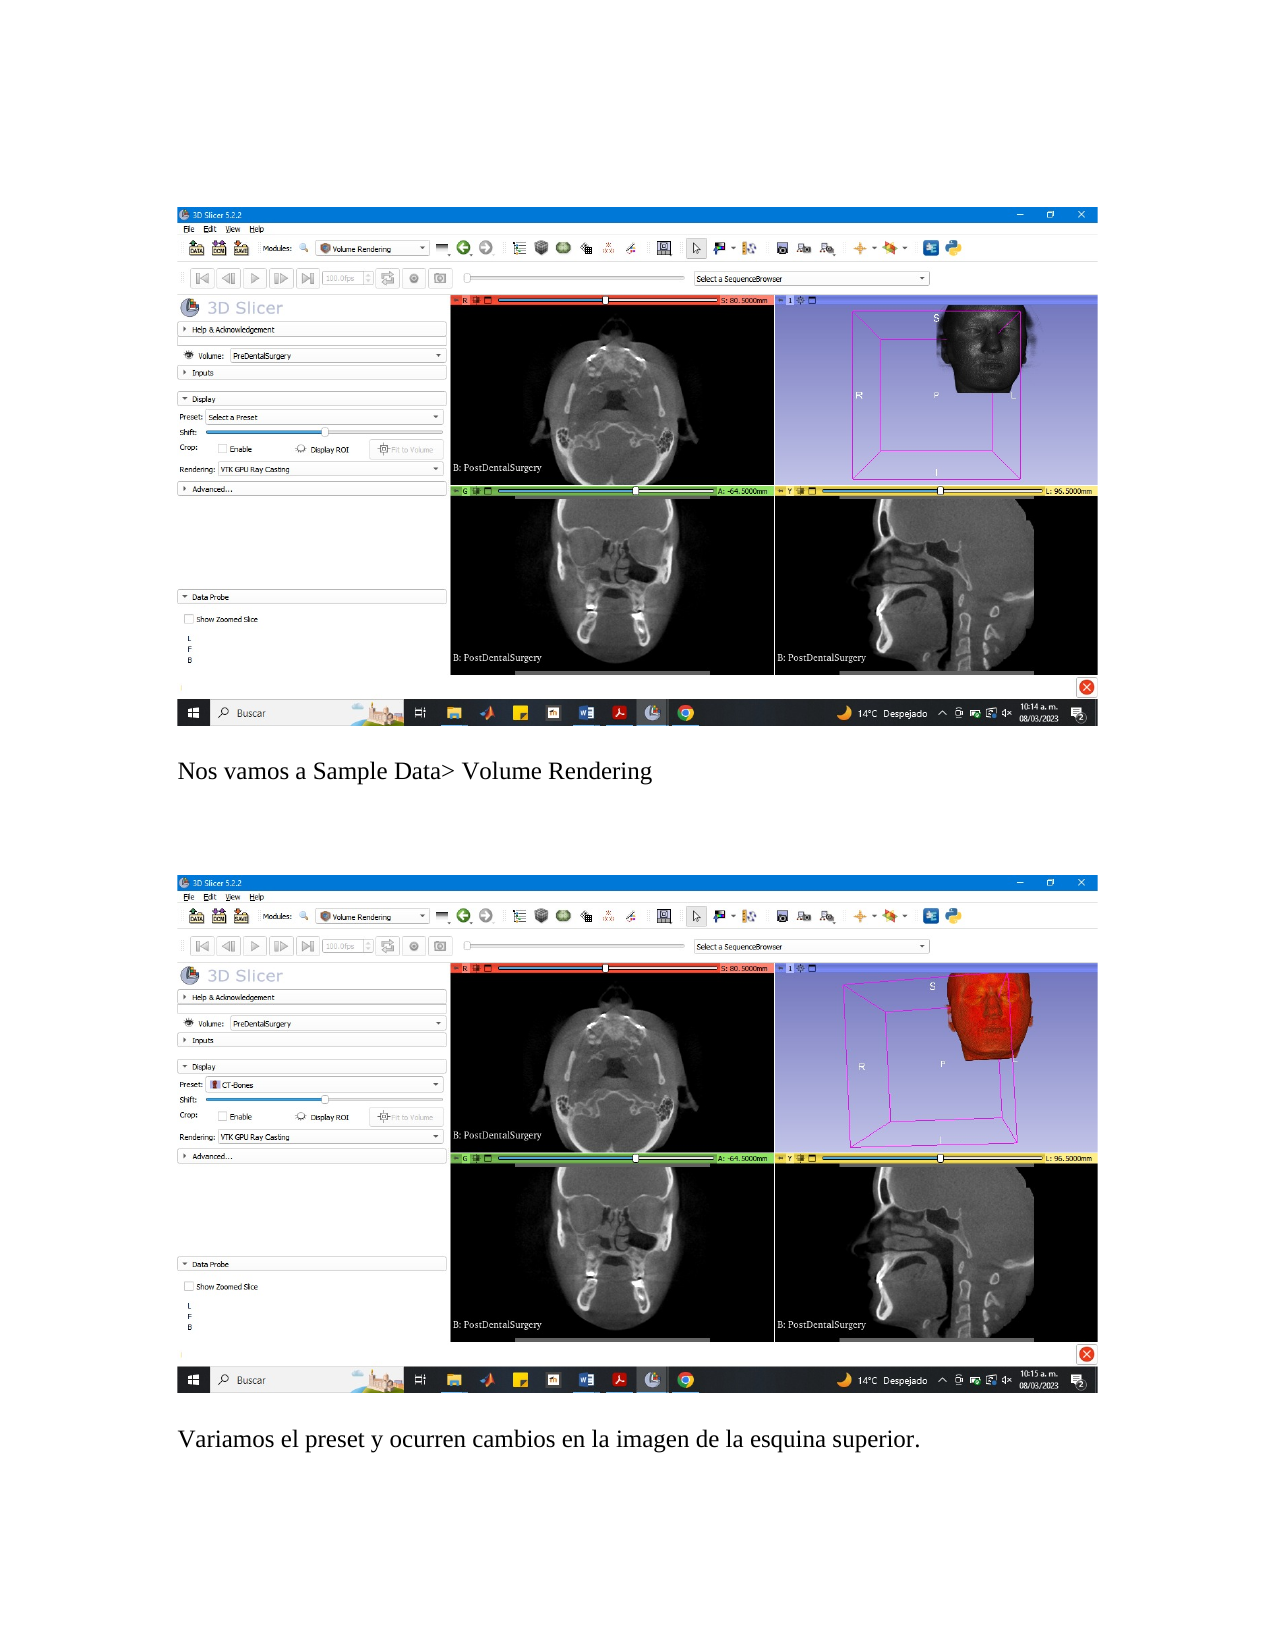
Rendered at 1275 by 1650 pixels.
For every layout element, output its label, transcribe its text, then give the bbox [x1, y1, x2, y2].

text Variamos el preset y ocurren cambios en la imagen de la esquina superior. [177, 1424, 1098, 1452]
text Nos vamos a Sample Data> Volume Rendering [177, 756, 1098, 784]
picture [177, 875, 1098, 1393]
picture [177, 207, 1098, 726]
